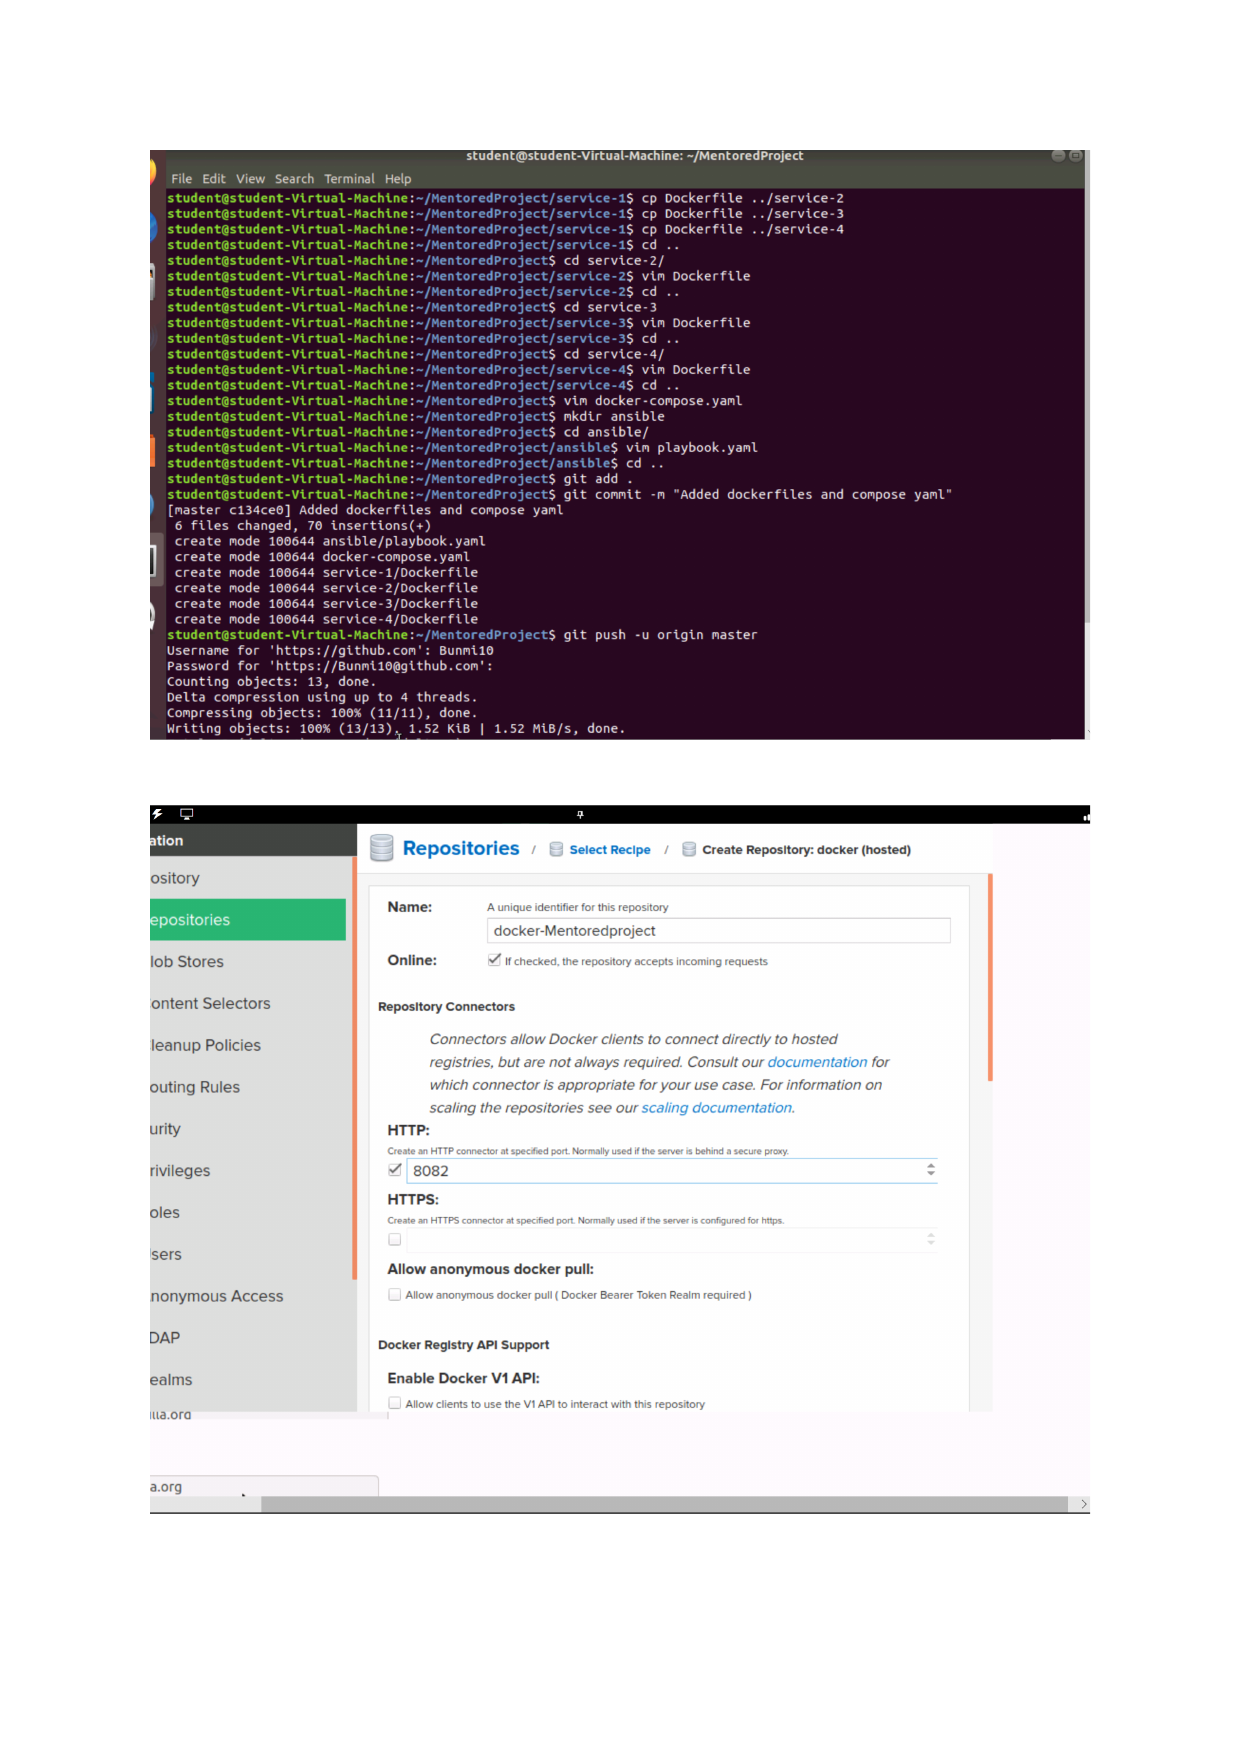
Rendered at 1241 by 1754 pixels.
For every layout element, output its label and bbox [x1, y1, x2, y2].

picture [150, 150, 1091, 740]
picture [150, 805, 1091, 1514]
